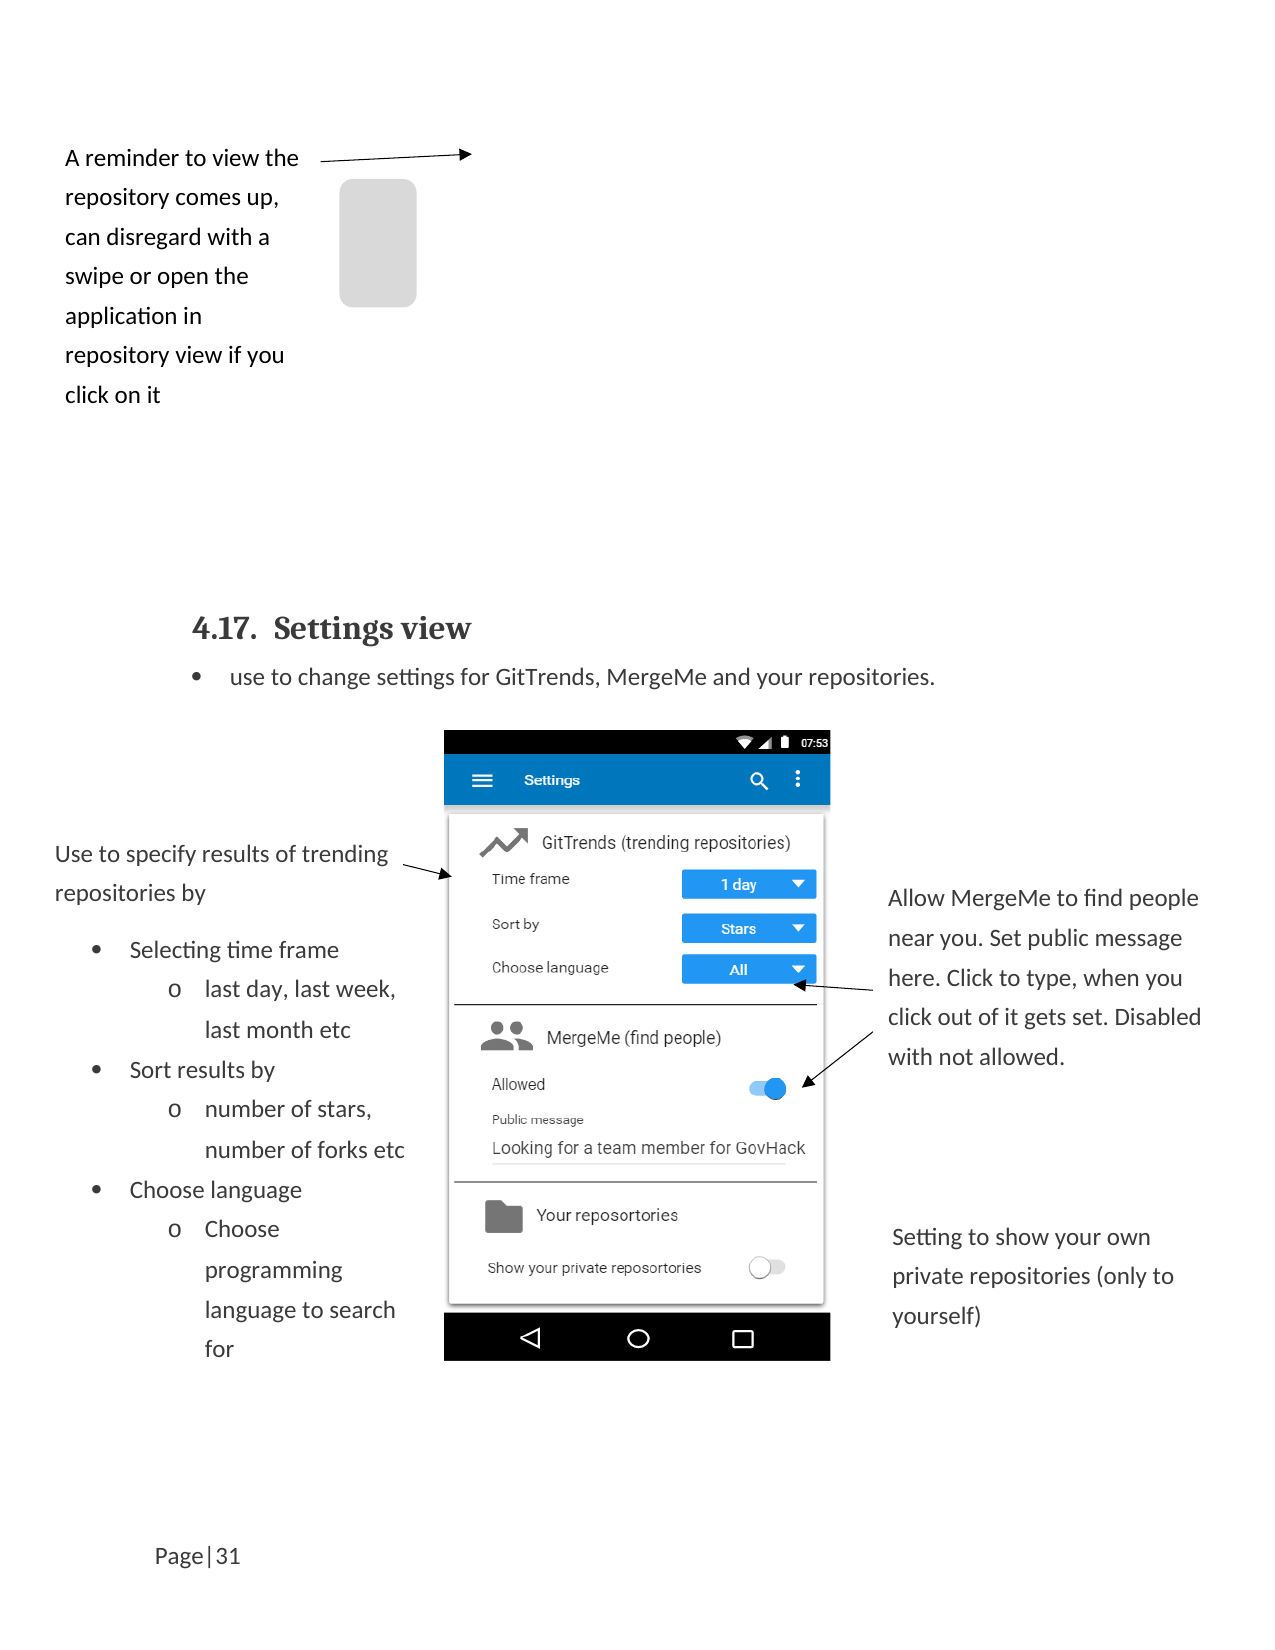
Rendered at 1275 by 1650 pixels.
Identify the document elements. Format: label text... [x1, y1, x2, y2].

subtitle Settings view [192, 610, 1048, 648]
list use to change settings for GitTrends, MergeMe and your repositories. [192, 661, 1048, 691]
picture [442, 730, 831, 1359]
